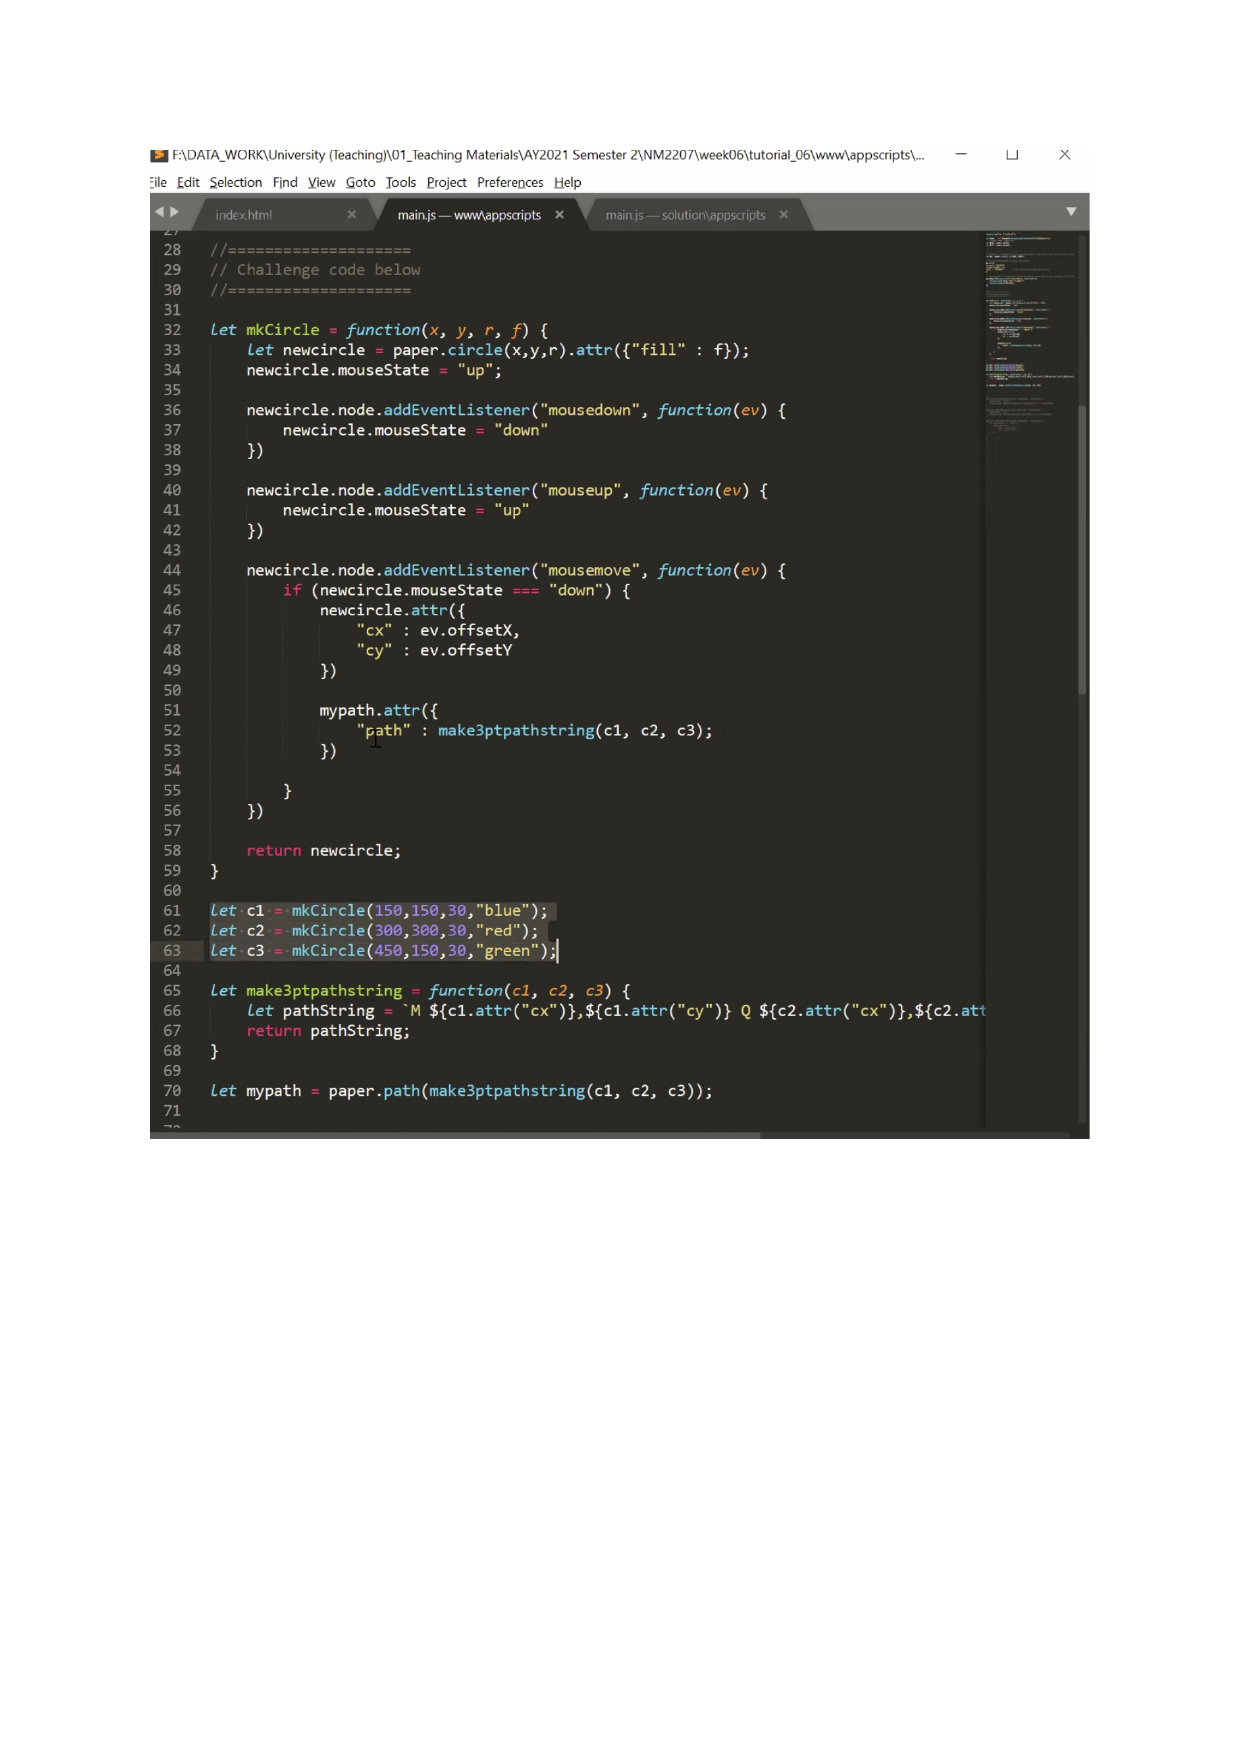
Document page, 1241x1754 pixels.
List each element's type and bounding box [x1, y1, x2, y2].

picture [150, 150, 1090, 1139]
